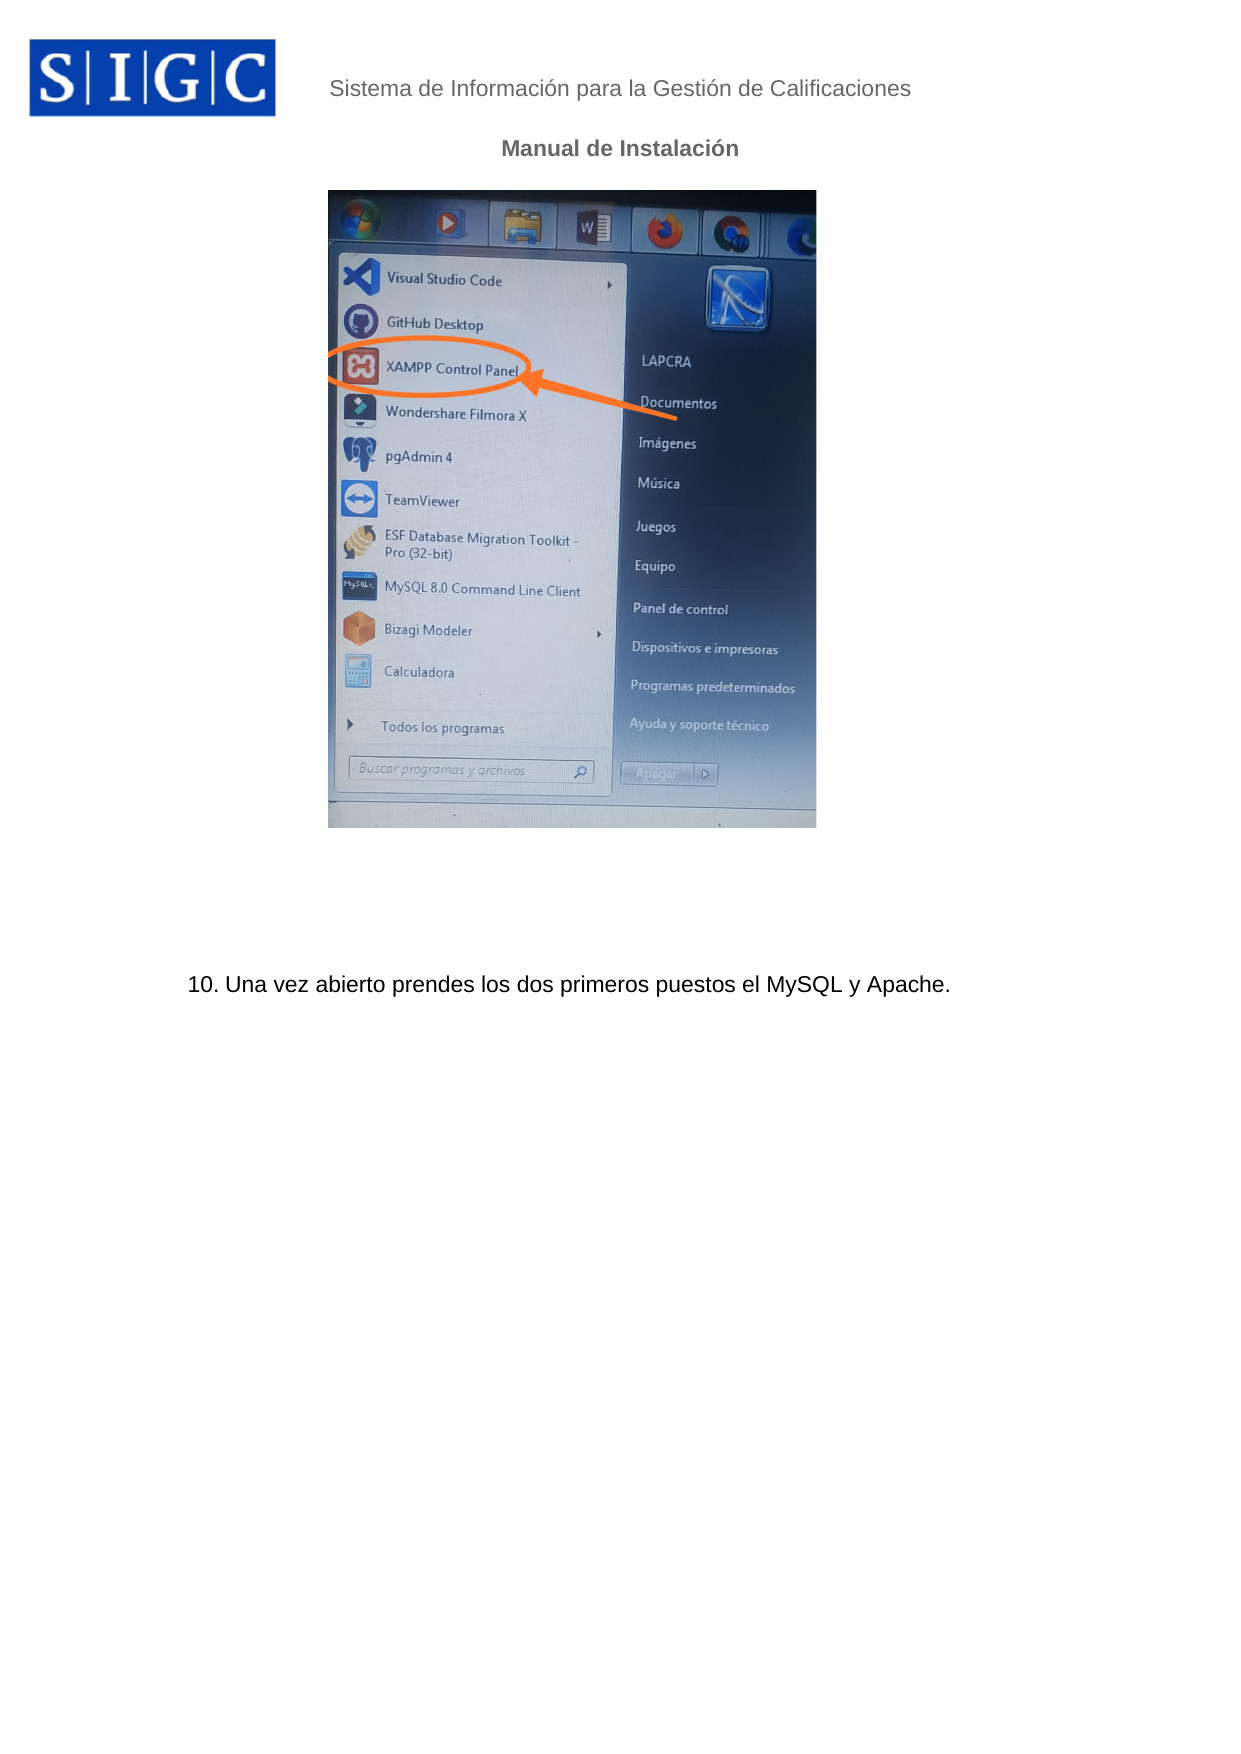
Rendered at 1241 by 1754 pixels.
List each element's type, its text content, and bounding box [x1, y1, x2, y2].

list Una vez abierto prendes los dos primeros puestos el MySQL y Apache. [187, 971, 1090, 998]
picture [23, 36, 279, 121]
picture [328, 190, 817, 828]
